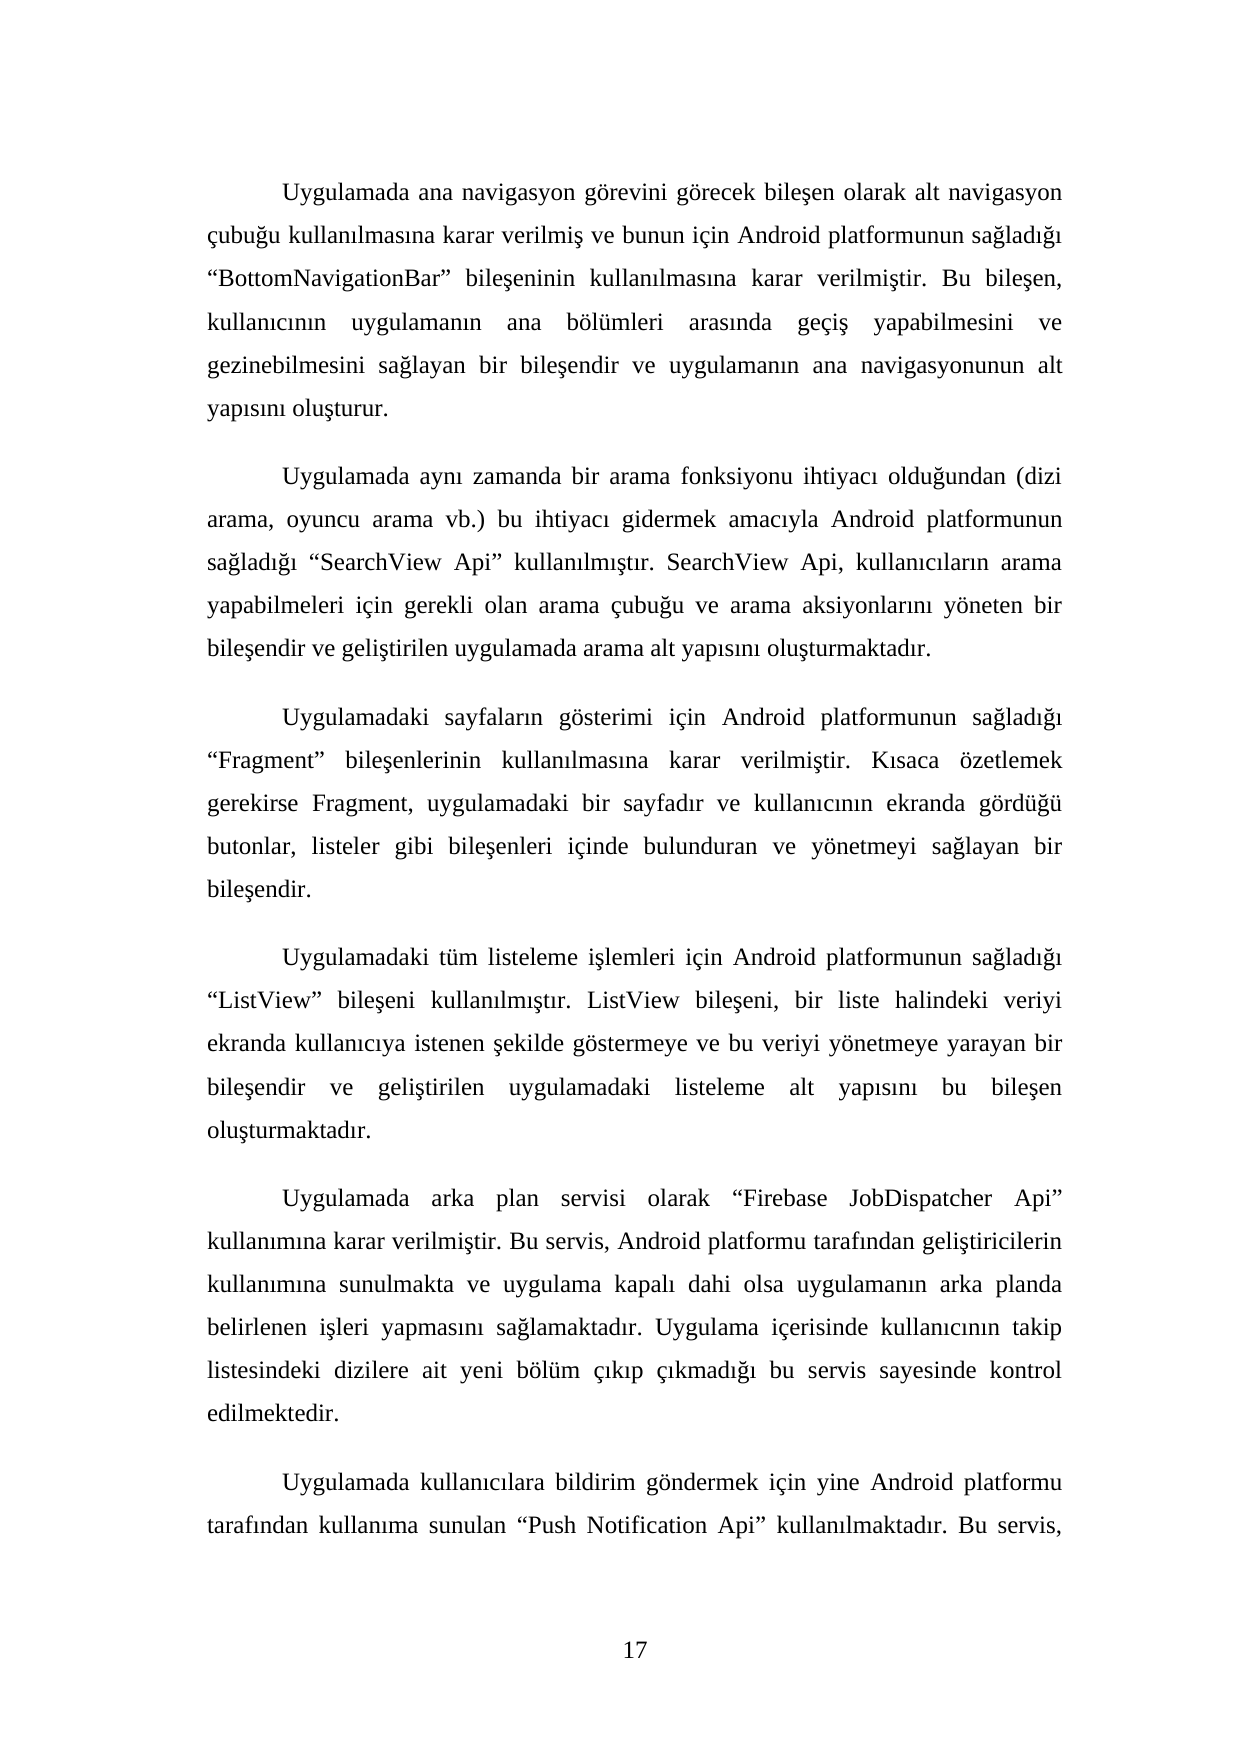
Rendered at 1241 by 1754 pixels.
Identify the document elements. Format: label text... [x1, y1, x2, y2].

text Uygulamadaki tüm listeleme işlemleri için Android platformunun sağladığı “ListView” bileşeni kullanılmıştır. ListView bileşeni, bir liste halindeki veriyi ekranda kullanıcıya istenen şekilde göstermeye ve bu veriyi yönetmeye yarayan bir bileşendir ve geliştirilen uygulamadaki listeleme alt yapısını bu bileşen oluşturmaktadır. [207, 942, 1063, 1143]
text Uygulamada arka plan servisi olarak “Firebase JobDispatcher Api” kullanımına karar verilmiştir. Bu servis, Android platformu tarafından geliştiricilerin kullanımına sunulmakta ve uygulama kapalı dahi olsa uygulamanın arka planda belirlenen işleri yapmasını sağlamaktadır. Uygulama içerisinde kullanıcının takip listesindeki dizilere ait yeni bölüm çıkıp çıkmadığı bu servis sayesinde kontrol edilmektedir. [207, 1183, 1063, 1427]
text Uygulamadaki sayfaların gösterimi için Android platformunun sağladığı “Fragment” bileşenlerinin kullanılmasına karar verilmiştir. Kısaca özetlemek gerekirse Fragment, uygulamadaki bir sayfadır ve kullanıcının ekranda gördüğü butonlar, listeler gibi bileşenleri içinde bulunduran ve yönetmeyi sağlayan bir bileşendir. [207, 702, 1063, 903]
text Uygulamada aynı zamanda bir arama fonksiyonu ihtiyacı olduğundan (dizi arama, oyuncu arama vb.) bu ihtiyacı gidermek amacıyla Android platformunun sağladığı “SearchView Api” kullanılmıştır. SearchView Api, kullanıcıların arama yapabilmeleri için gerekli olan arama çubuğu ve arama aksiyonlarını yöneten bir bileşendir ve geliştirilen uygulamada arama alt yapısını oluşturmaktadır. [207, 461, 1063, 662]
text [207, 1467, 1063, 1538]
text Uygulamada ana navigasyon görevini görecek bileşen olarak alt navigasyon çubuğu kullanılmasına karar verilmiş ve bunun için Android platformunun sağladığı “BottomNavigationBar” bileşeninin kullanılmasına karar verilmiştir. Bu bileşen, kullanıcının uygulamanın ana bölümleri arasında geçiş yapabilmesini ve gezinebilmesini sağlayan bir bileşendir ve uygulamanın ana navigasyonunun alt yapısını oluşturur. [207, 177, 1063, 422]
